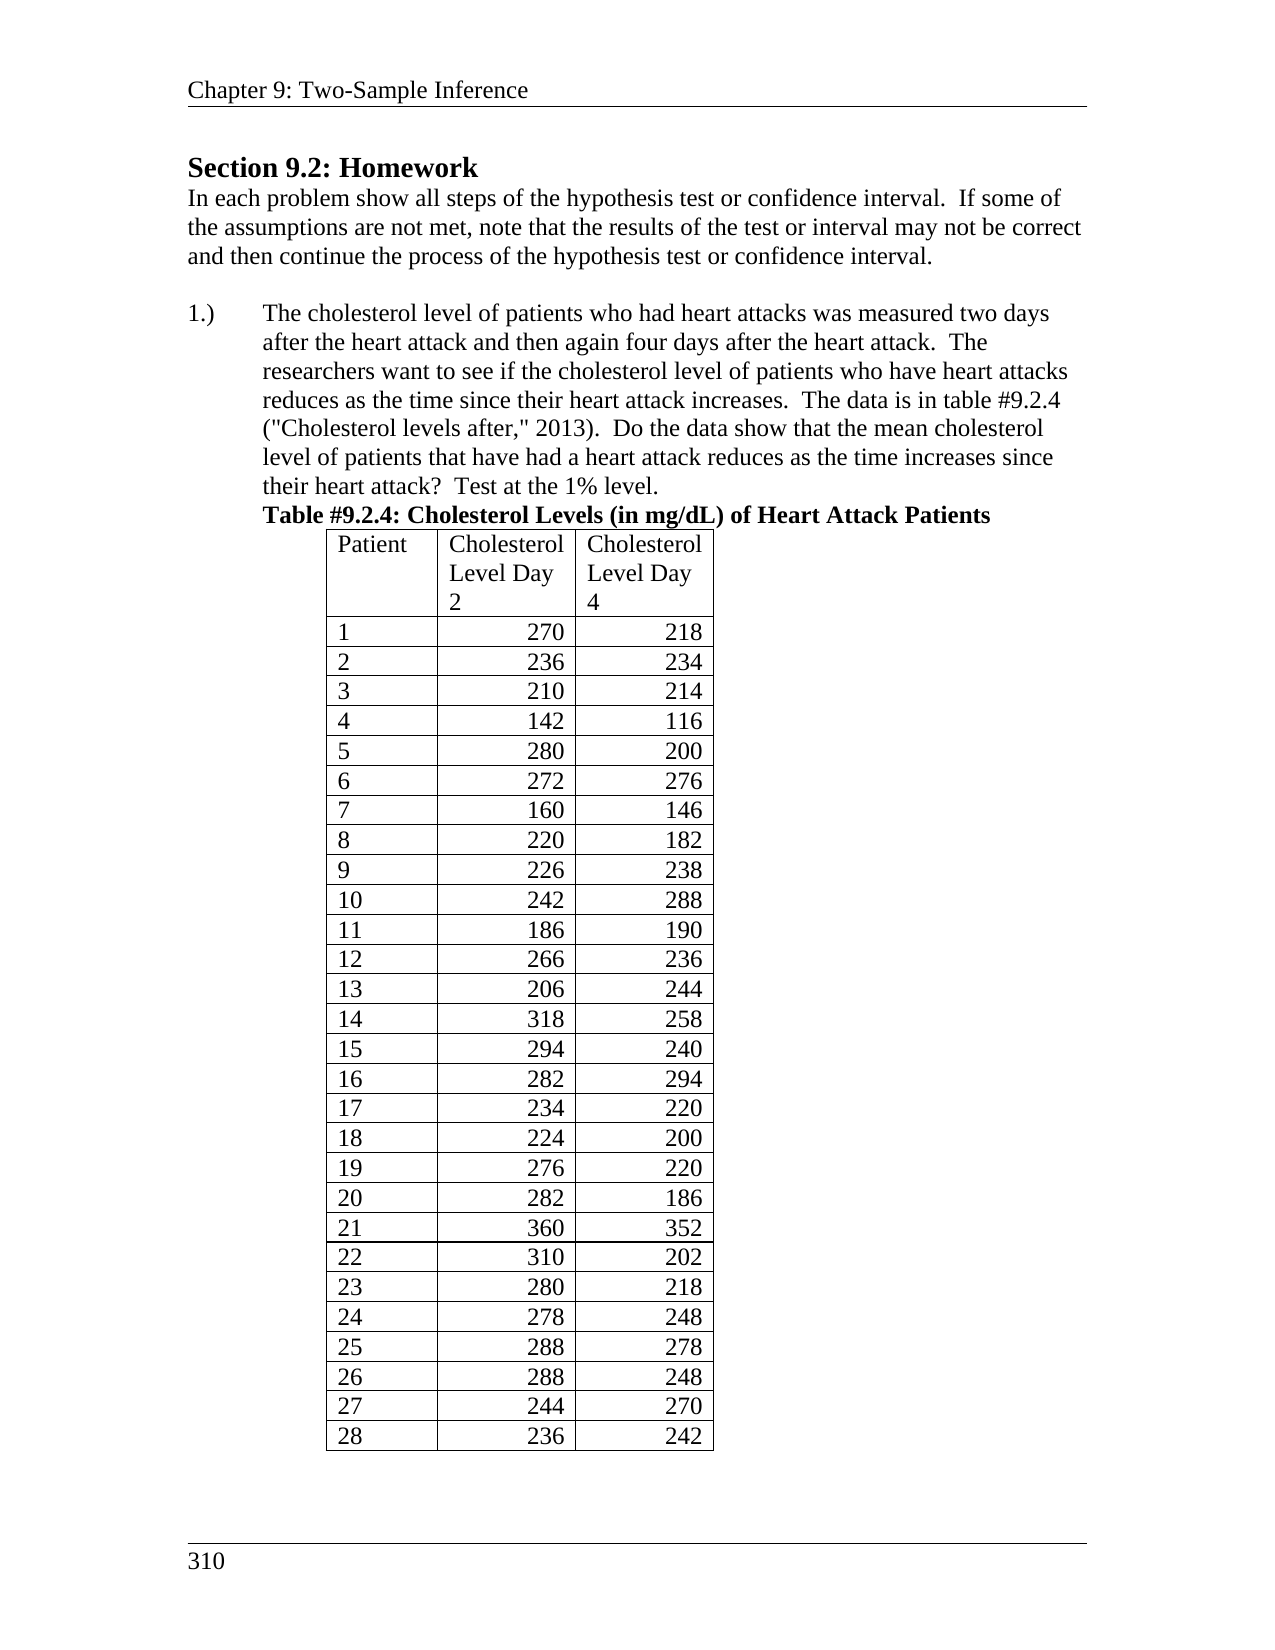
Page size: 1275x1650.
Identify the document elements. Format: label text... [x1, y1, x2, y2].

table_cell 282 [438, 1183, 575, 1212]
table_cell 200 [576, 1123, 713, 1152]
table_cell 220 [576, 1094, 713, 1122]
table_cell 318 [438, 1004, 575, 1033]
table_cell 12 [327, 945, 437, 973]
table_cell 9 [327, 855, 437, 884]
table_cell 270 [438, 617, 575, 646]
table_cell 234 [438, 1094, 575, 1122]
table_cell 11 [327, 915, 437, 943]
table_cell 244 [576, 974, 713, 1003]
table_cell 182 [576, 825, 713, 854]
table_cell 116 [576, 706, 713, 735]
table_header Cholesterol Level Day 2 [438, 530, 575, 616]
text Table #9.2.4: Cholesterol Levels (in mg/dL) of Heart Attack Patients [262, 500, 1087, 528]
table_cell 7 [327, 796, 437, 824]
table_cell 360 [438, 1213, 575, 1241]
table_cell 6 [327, 766, 437, 794]
table_cell 210 [438, 676, 575, 705]
table_cell 202 [576, 1243, 713, 1271]
table_cell 280 [438, 736, 575, 765]
table_cell 25 [327, 1332, 437, 1361]
table_cell 20 [327, 1183, 437, 1212]
table_cell 224 [438, 1123, 575, 1152]
table_cell 238 [576, 855, 713, 884]
table_cell 234 [576, 647, 713, 675]
table_cell 2 [327, 647, 437, 675]
table_cell 352 [576, 1213, 713, 1241]
table_header Cholesterol Level Day 4 [576, 530, 713, 616]
table_cell 294 [576, 1064, 713, 1092]
table_cell 278 [576, 1332, 713, 1361]
table_cell 258 [576, 1004, 713, 1033]
table_cell 15 [327, 1034, 437, 1063]
table_cell 220 [438, 825, 575, 854]
table_cell 186 [576, 1183, 713, 1212]
table_cell 160 [438, 796, 575, 824]
table_cell 24 [327, 1302, 437, 1331]
table_cell 276 [576, 766, 713, 794]
table_cell 310 [438, 1243, 575, 1271]
table_cell 190 [576, 915, 713, 943]
table_cell 27 [327, 1391, 437, 1420]
text Section 9.2: Homework [187, 150, 1087, 183]
table_cell 220 [576, 1153, 713, 1182]
table_cell 248 [576, 1362, 713, 1390]
table_cell 186 [438, 915, 575, 943]
table_cell 4 [327, 706, 437, 735]
table_cell 16 [327, 1064, 437, 1092]
table_cell 226 [438, 855, 575, 884]
table_cell 294 [438, 1034, 575, 1063]
table_cell 18 [327, 1123, 437, 1152]
table_cell 142 [438, 706, 575, 735]
table_cell 200 [576, 736, 713, 765]
table_cell 288 [438, 1362, 575, 1390]
table_cell 236 [438, 647, 575, 675]
table_cell 8 [327, 825, 437, 854]
table_cell 5 [327, 736, 437, 765]
table_cell 10 [327, 885, 437, 914]
table_cell 21 [327, 1213, 437, 1241]
table_cell 19 [327, 1153, 437, 1182]
table_cell 288 [438, 1332, 575, 1361]
table_cell 242 [576, 1421, 713, 1450]
table_cell 206 [438, 974, 575, 1003]
table_cell 22 [327, 1243, 437, 1271]
list The cholesterol level of patients who had heart attacks was measured two days after the heart attack and then again four days after the heart attack. The researchers want to see if the cholesterol level of patients who have heart attacks reduces as the time since their heart attack increases. The data is in table #9.2.4 ("Cholesterol levels after," 2013). Do the data show that the mean cholesterol level of patients that have had a heart attack reduces as the time increases since their heart attack? Test at the 1% level. [187, 298, 1087, 500]
table_cell 280 [438, 1272, 575, 1301]
table_cell 23 [327, 1272, 437, 1301]
table_cell 26 [327, 1362, 437, 1390]
table_cell 17 [327, 1094, 437, 1122]
table_cell 282 [438, 1064, 575, 1092]
table_cell 218 [576, 617, 713, 646]
table_cell 242 [438, 885, 575, 914]
table_cell 1 [327, 617, 437, 646]
table_cell 236 [576, 945, 713, 973]
table_cell 272 [438, 766, 575, 794]
table_cell 14 [327, 1004, 437, 1033]
table_header Patient [327, 530, 437, 616]
table_cell 3 [327, 676, 437, 705]
table_cell 13 [327, 974, 437, 1003]
table_cell 278 [438, 1302, 575, 1331]
table_cell 270 [576, 1391, 713, 1420]
table_cell 28 [327, 1421, 437, 1450]
table_cell 276 [438, 1153, 575, 1182]
table_cell 288 [576, 885, 713, 914]
table_cell 244 [438, 1391, 575, 1420]
table_cell 236 [438, 1421, 575, 1450]
table_cell 146 [576, 796, 713, 824]
text In each problem show all steps of the hypothesis test or confidence interval. If some of the assumptions are not met, note that the results of the test or interval may not be correct and then continue the process of the hypothesis test or confidence interval. [187, 183, 1087, 270]
table_cell 214 [576, 676, 713, 705]
table_cell 240 [576, 1034, 713, 1063]
table_cell 266 [438, 945, 575, 973]
table_cell 218 [576, 1272, 713, 1301]
table_cell 248 [576, 1302, 713, 1331]
